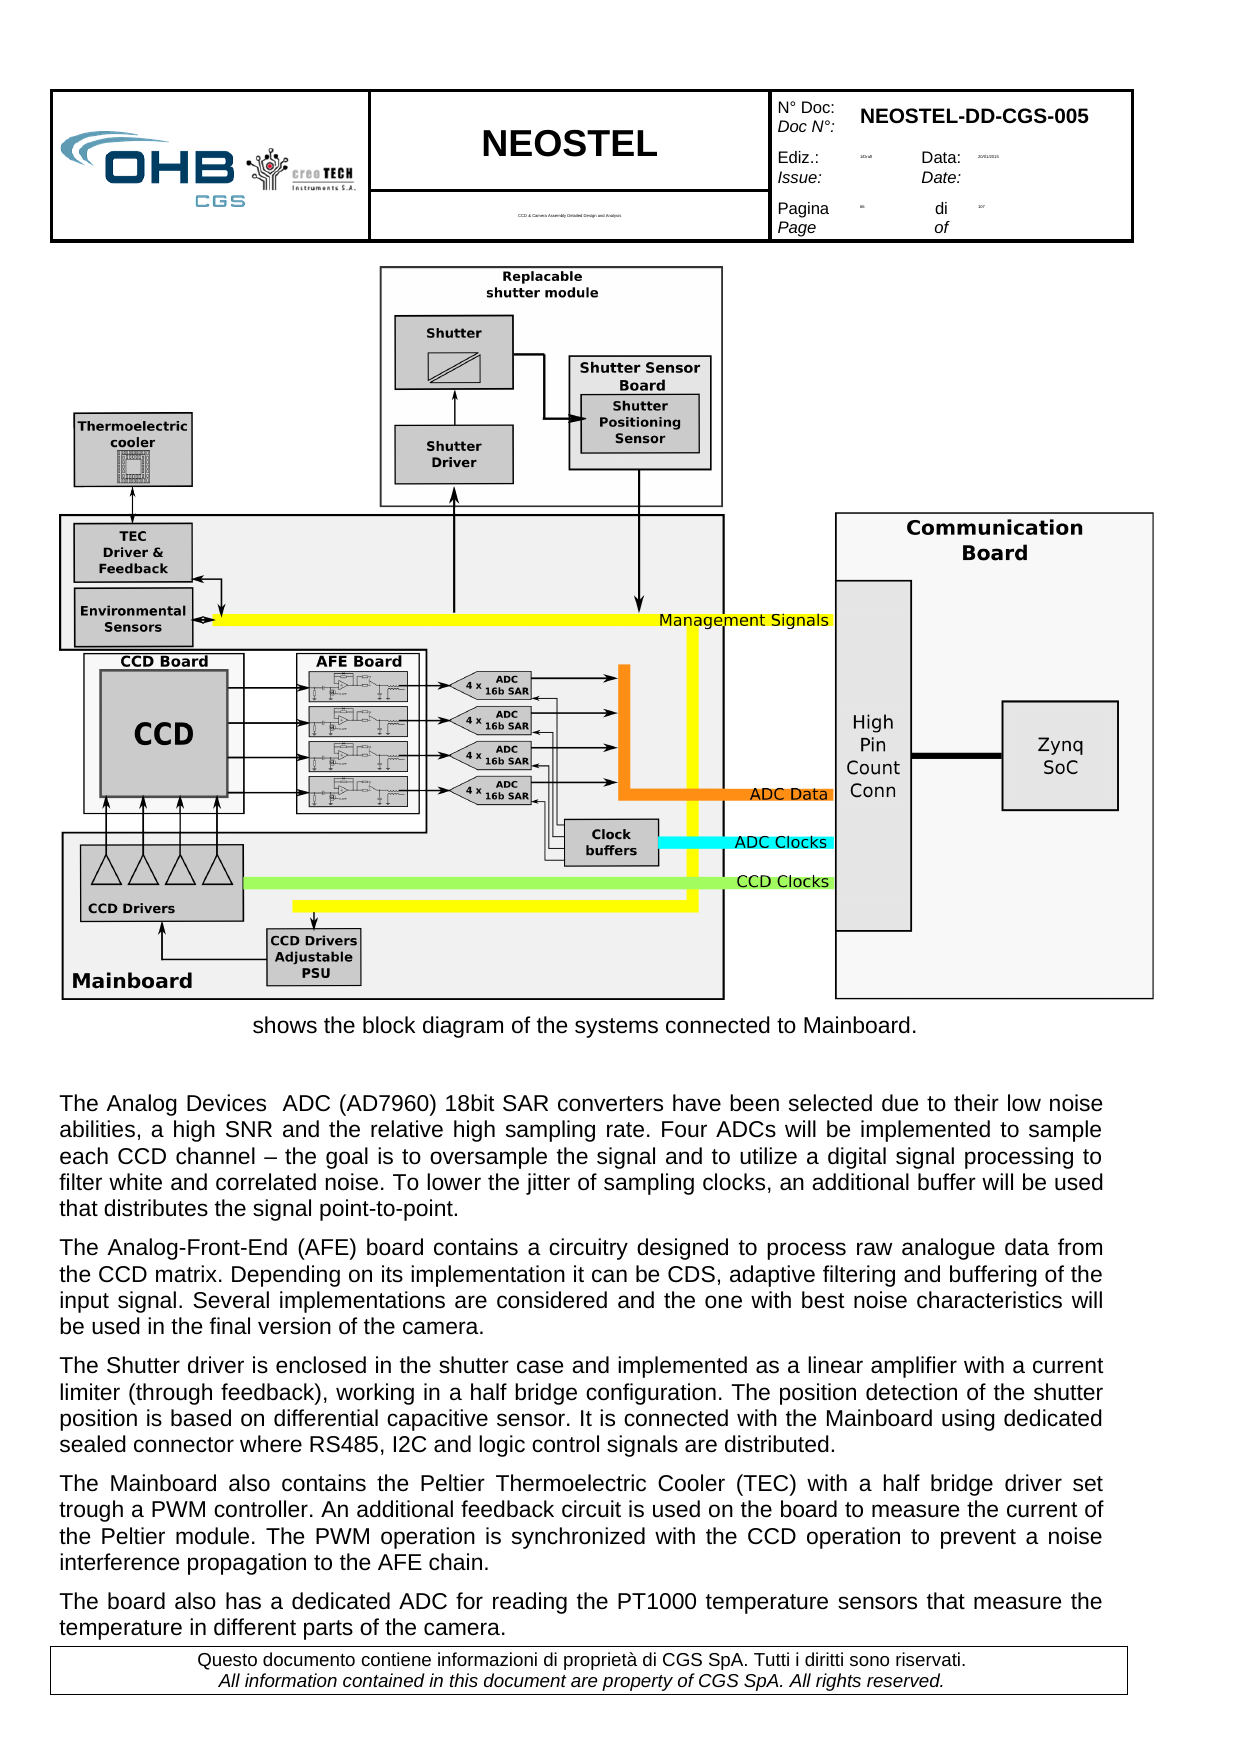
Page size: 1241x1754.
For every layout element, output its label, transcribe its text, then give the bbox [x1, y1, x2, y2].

text The Analog Devices ADC (AD7960) 18bit SAR converters have been selected due to their low noise abilities, a high SNR and the relative high sampling rate. Four ADCs will be implemented to sample each CCD channel – the goal is to oversample the signal and to utilize a digital signal processing to filter white and correlated noise. To lower the jitter of sampling clocks, an additional buffer will be used that distributes the signal point-to-point. [59, 1090, 1104, 1222]
text The Mainboard also contains the Peltier Thermoelectric Cooler (TEC) with a half bridge driver set trough a PWM controller. An additional feedback circuit is used on the board to measure the current of the Peltier module. The PWM operation is synchronized with the CCD operation to prevent a noise interference propagation to the AFE chain. [59, 1470, 1104, 1576]
text The Analog-Front-End (AFE) board contains a circuitry designed to process raw analogue data from the CCD matrix. Depending on its implementation it can be CDS, adaptive filtering and buffering of the input signal. Several implementations are considered and the one with best noise characteristics will be used in the final version of the camera. [59, 1234, 1104, 1340]
text The Shutter driver is enclosed in the shutter case and implemented as a linear amplifier with a current limiter (through feedback), working in a half bridge configuration. The position detection of the shutter position is based on differential capacitive sensor. It is connected with the Mainboard using dedicated sealed connector where RS485, I2C and logic control signals are distributed. [59, 1352, 1104, 1458]
text The board also has a dedicated ADC for reading the PT1000 temperature sensors that measure the temperature in different parts of the camera. [59, 1588, 1104, 1641]
picture [59, 266, 1154, 1000]
picture [60, 131, 361, 207]
